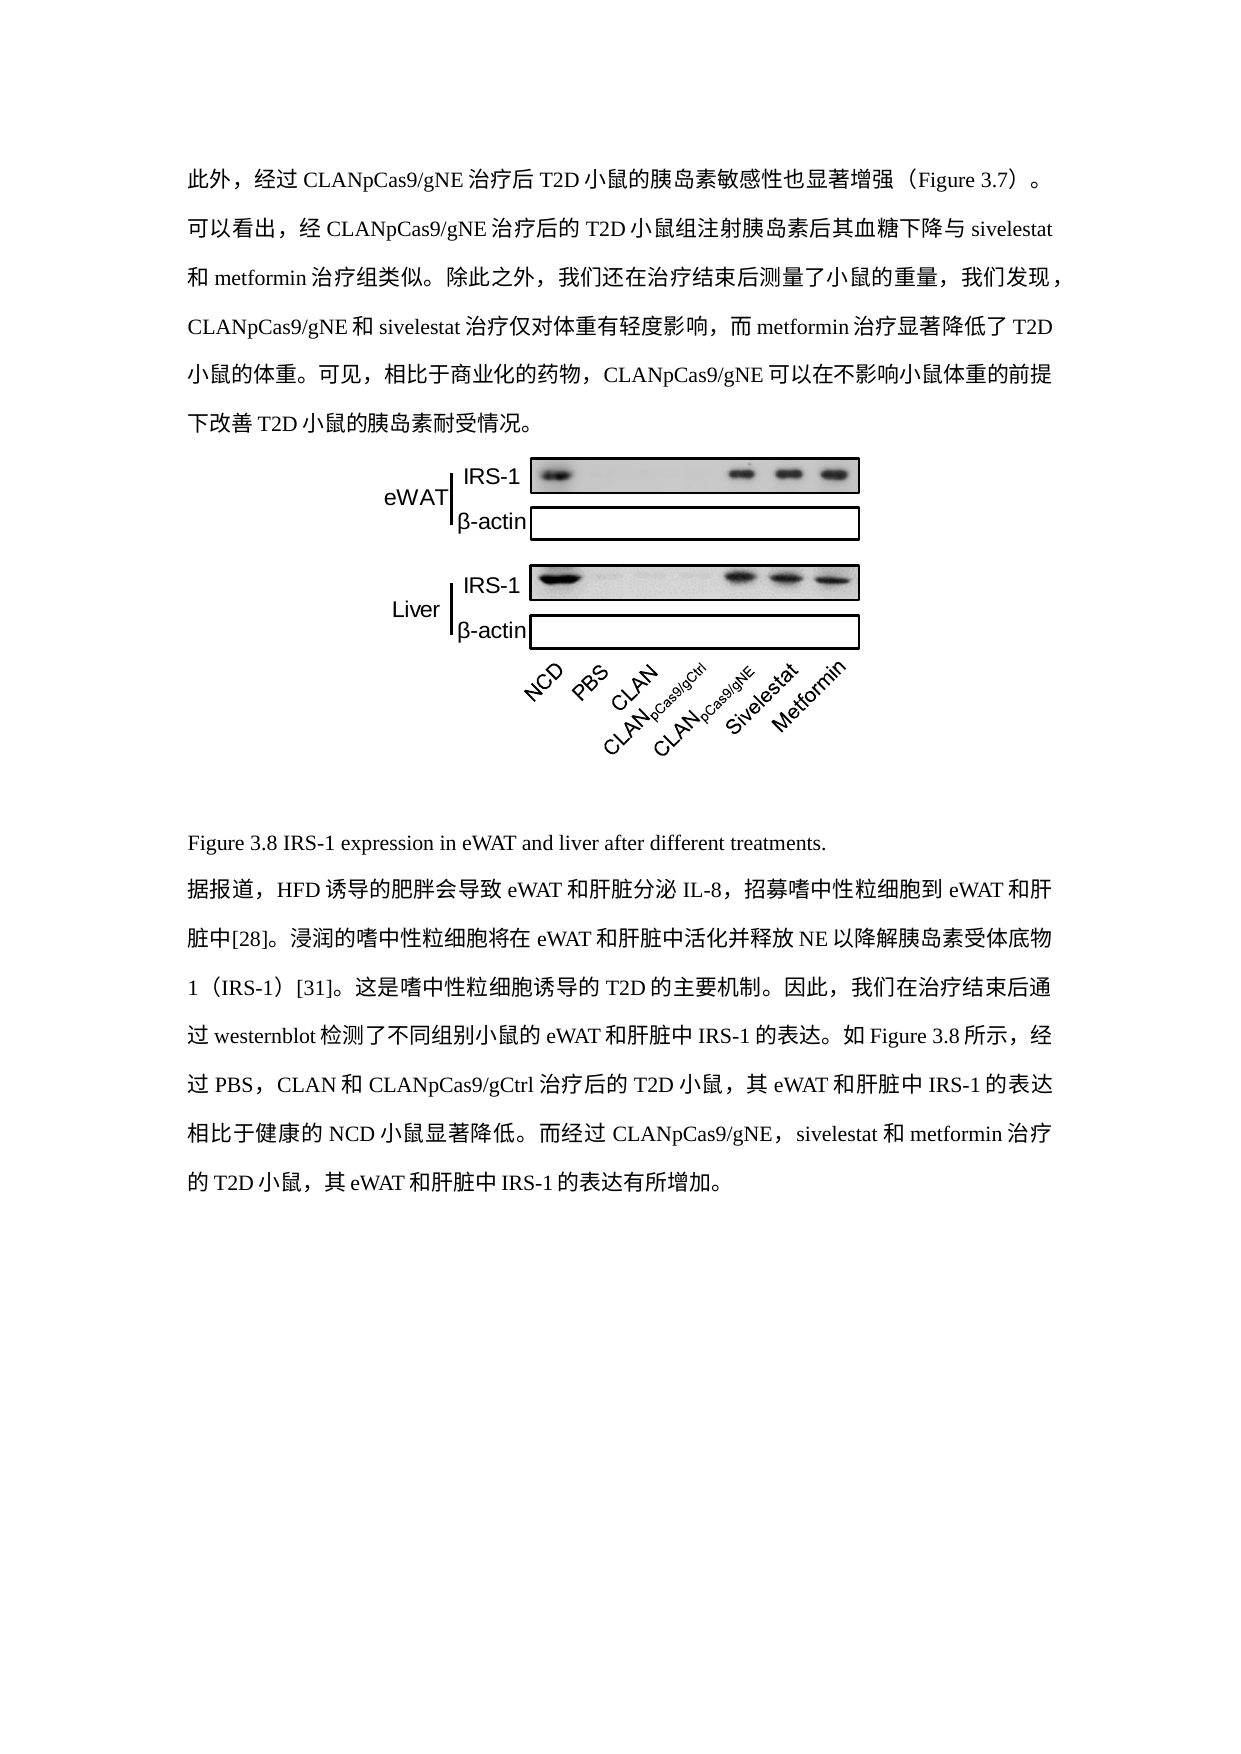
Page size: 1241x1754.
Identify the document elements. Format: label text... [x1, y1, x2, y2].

text 据报道，HFD诱导的肥胖会导致eWAT和肝脏分泌IL-8，招募嗜中性粒细胞到eWAT和肝脏中[28]。浸润的嗜中性粒细胞将在eWAT和肝脏中活化并释放NE以降解胰岛素受体底物1（IRS-1）[31]。这是嗜中性粒细胞诱导的T2D的主要机制。因此，我们在治疗结束后通过westernblot检测了不同组别小鼠的eWAT和肝脏中IRS-1的表达。如Figure 3.8所示，经过PBS，CLAN和CLANpCas9/gCtrl治疗后的T2D小鼠，其eWAT和肝脏中IRS-1的表达相比于健康的NCD小鼠显著降低。而经过CLANpCas9/gNE，sivelestat和metformin治疗的T2D小鼠，其eWAT和肝脏中IRS-1的表达有所增加。 [187, 872, 1053, 1197]
text Figure 3.8 IRS-1 expression in eWAT and liver after different treatments. [187, 826, 1053, 859]
text 此外，经过CLANpCas9/gNE治疗后T2D小鼠的胰岛素敏感性也显著增强（Figure 3.7）。可以看出，经CLANpCas9/gNE治疗后的T2D小鼠组注射胰岛素后其血糖下降与sivelestat和metformin治疗组类似。除此之外，我们还在治疗结束后测量了小鼠的重量，我们发现，CLANpCas9/gNE和sivelestat治疗仅对体重有轻度影响，而metformin治疗显著降低了T2D小鼠的体重。可见，相比于商业化的药物，CLANpCas9/gNE可以在不影响小鼠体重的前提下改善T2D小鼠的胰岛素耐受情况。 [187, 162, 1053, 438]
